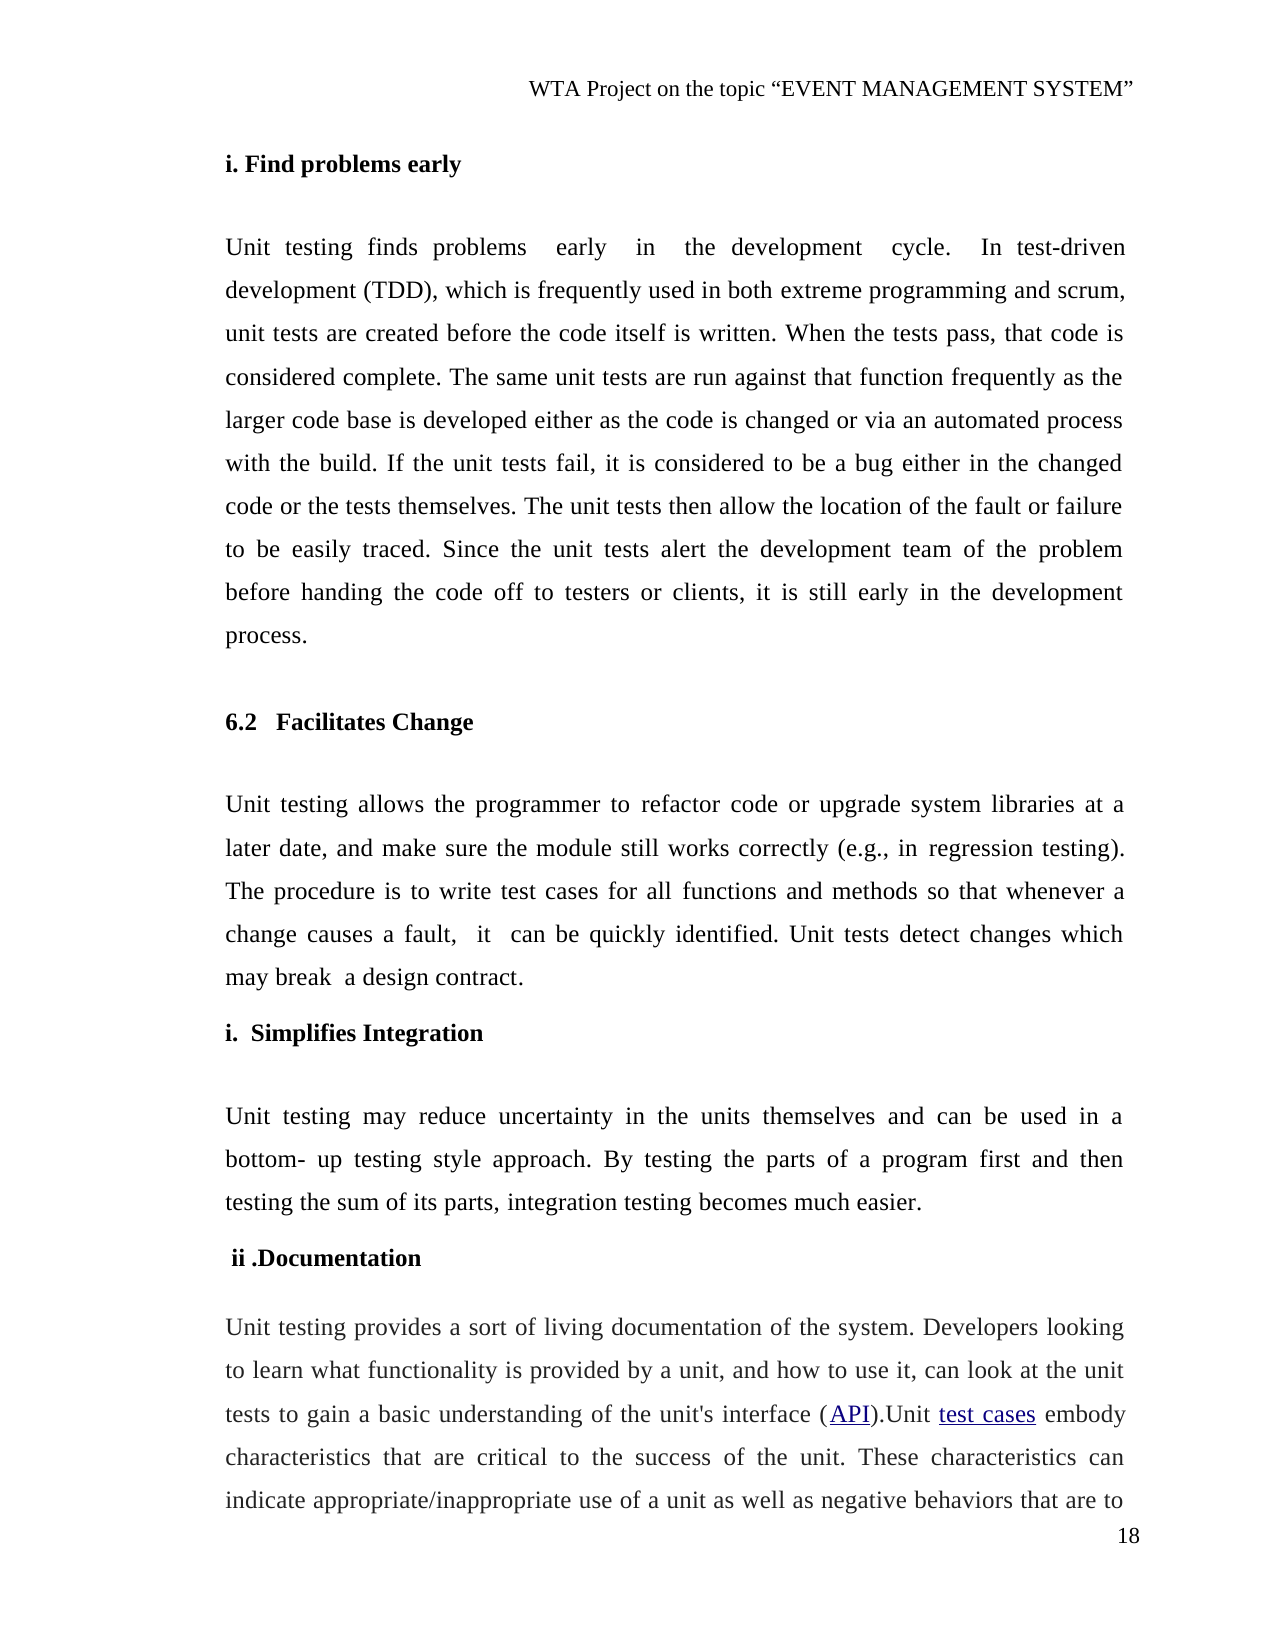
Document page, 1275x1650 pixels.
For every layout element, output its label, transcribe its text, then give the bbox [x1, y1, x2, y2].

subtitle ii .Documentation [187, 1243, 1139, 1272]
text Unit testing allows the programmer to refactor code or upgrade system libraries at a later date, and make sure the module still works correctly (e.g., in regression testing). The procedure is to write test cases for all functions and methods so that whenever a change causes a fault, it can be quickly identified. Unit tests detect changes which may break a design contract. [225, 789, 1125, 991]
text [225, 1312, 1126, 1514]
text 6.2 Facilitates Change [225, 707, 1126, 735]
subtitle i. Simplifies Integration [187, 1018, 1139, 1047]
text Unit testing finds problems early in the development cycle. In test-driven development (TDD), which is frequently used in both extreme programming and scrum, unit tests are created before the code itself is written. When the tests pass, that code is considered complete. The same unit tests are run against that function frequently as the larger code base is developed either as the code is changed or via an automated process with the build. If the unit tests fail, it is considered to be a bug either in the changed code or the tests themselves. The unit tests then allow the location of the fault or failure to be easily traced. Since the unit tests alert the development team of the problem before handing the code off to testers or clients, it is still early in the development process. [225, 232, 1126, 649]
text Unit testing may reduce uncertainty in the units themselves and can be used in a bottom- up testing style approach. By testing the parts of a program first and then testing the sum of its parts, integration testing becomes much easier. [225, 1101, 1126, 1216]
subtitle i. Find problems early [225, 149, 1139, 178]
